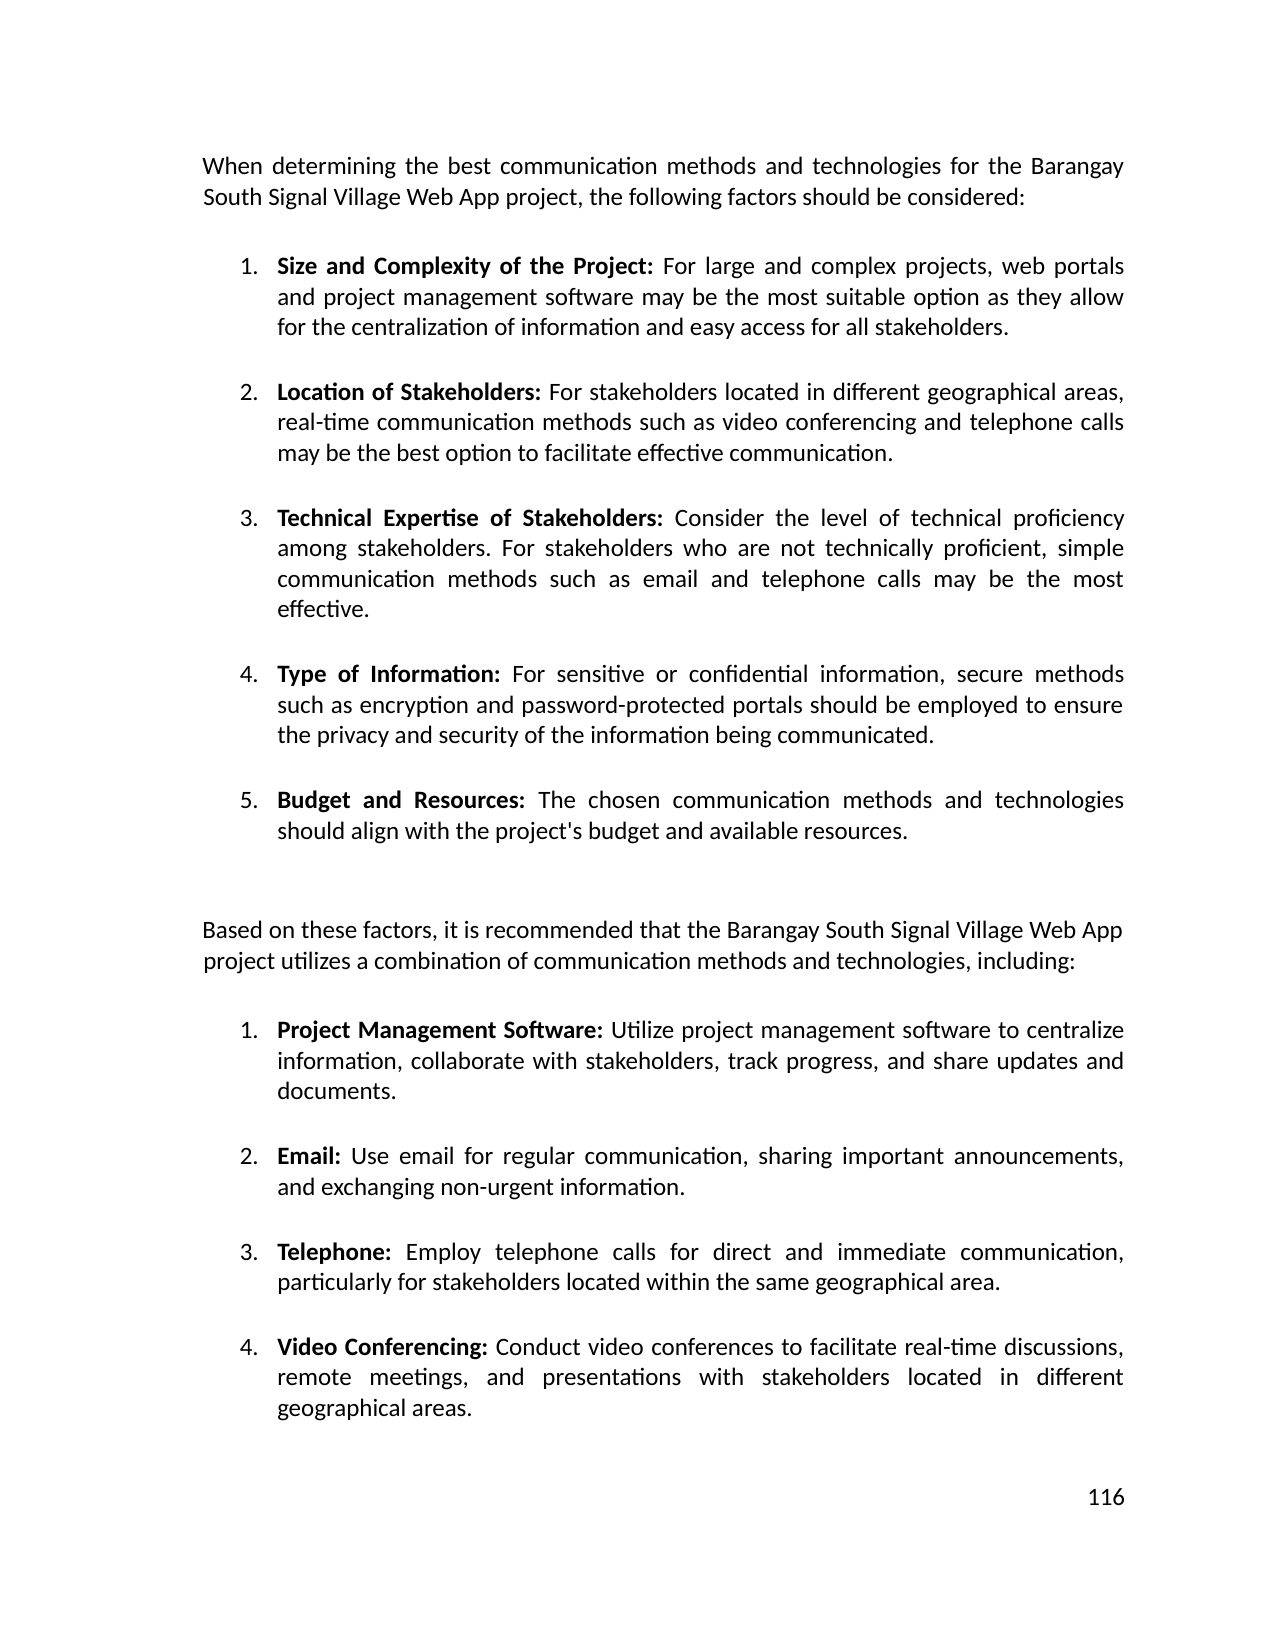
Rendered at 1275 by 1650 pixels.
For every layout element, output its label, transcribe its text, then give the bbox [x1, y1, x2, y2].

list Video Conferencing: Conduct video conferences to facilitate real-time discussions, remote meetings, and presentations with stakeholders located in different geographical areas. [239, 1331, 1125, 1423]
list Budget and Resources: The chosen communication methods and technologies should align with the project's budget and available resources. [239, 784, 1125, 845]
list Location of Stakeholders: For stakeholders located in different geographical areas, real-time communication methods such as video conferencing and telephone calls may be the best option to facilitate effective communication. [239, 376, 1125, 468]
text When determining the best communication methods and technologies for the Barangay South Signal Village Web App project, the following factors should be considered: [202, 150, 1125, 212]
list Type of Information: For sensitive or confidential information, secure methods such as encryption and password-protected portals should be employed to ensure the privacy and security of the information being communicated. [239, 658, 1125, 750]
list Size and Complexity of the Project: For large and complex projects, web portals and project management software may be the most suitable option as they allow for the centralization of information and easy access for all stakeholders. [239, 250, 1125, 342]
text Based on these factors, it is recommended that the Barangay South Signal Village Web App project utilizes a combination of communication methods and technologies, including: [202, 914, 1125, 976]
list Project Management Software: Utilize project management software to centralize information, collaborate with stakeholders, track progress, and share updates and documents. [239, 1014, 1125, 1106]
list Technical Expertise of Stakeholders: Consider the level of technical proficiency among stakeholders. For stakeholders who are not technically proficient, simple communication methods such as email and telephone calls may be the most effective. [239, 502, 1125, 624]
list Telephone: Employ telephone calls for direct and immediate communication, particularly for stakeholders located within the same geographical area. [239, 1236, 1125, 1297]
list Email: Use email for regular communication, sharing important announcements, and exchanging non-urgent information. [239, 1140, 1125, 1201]
